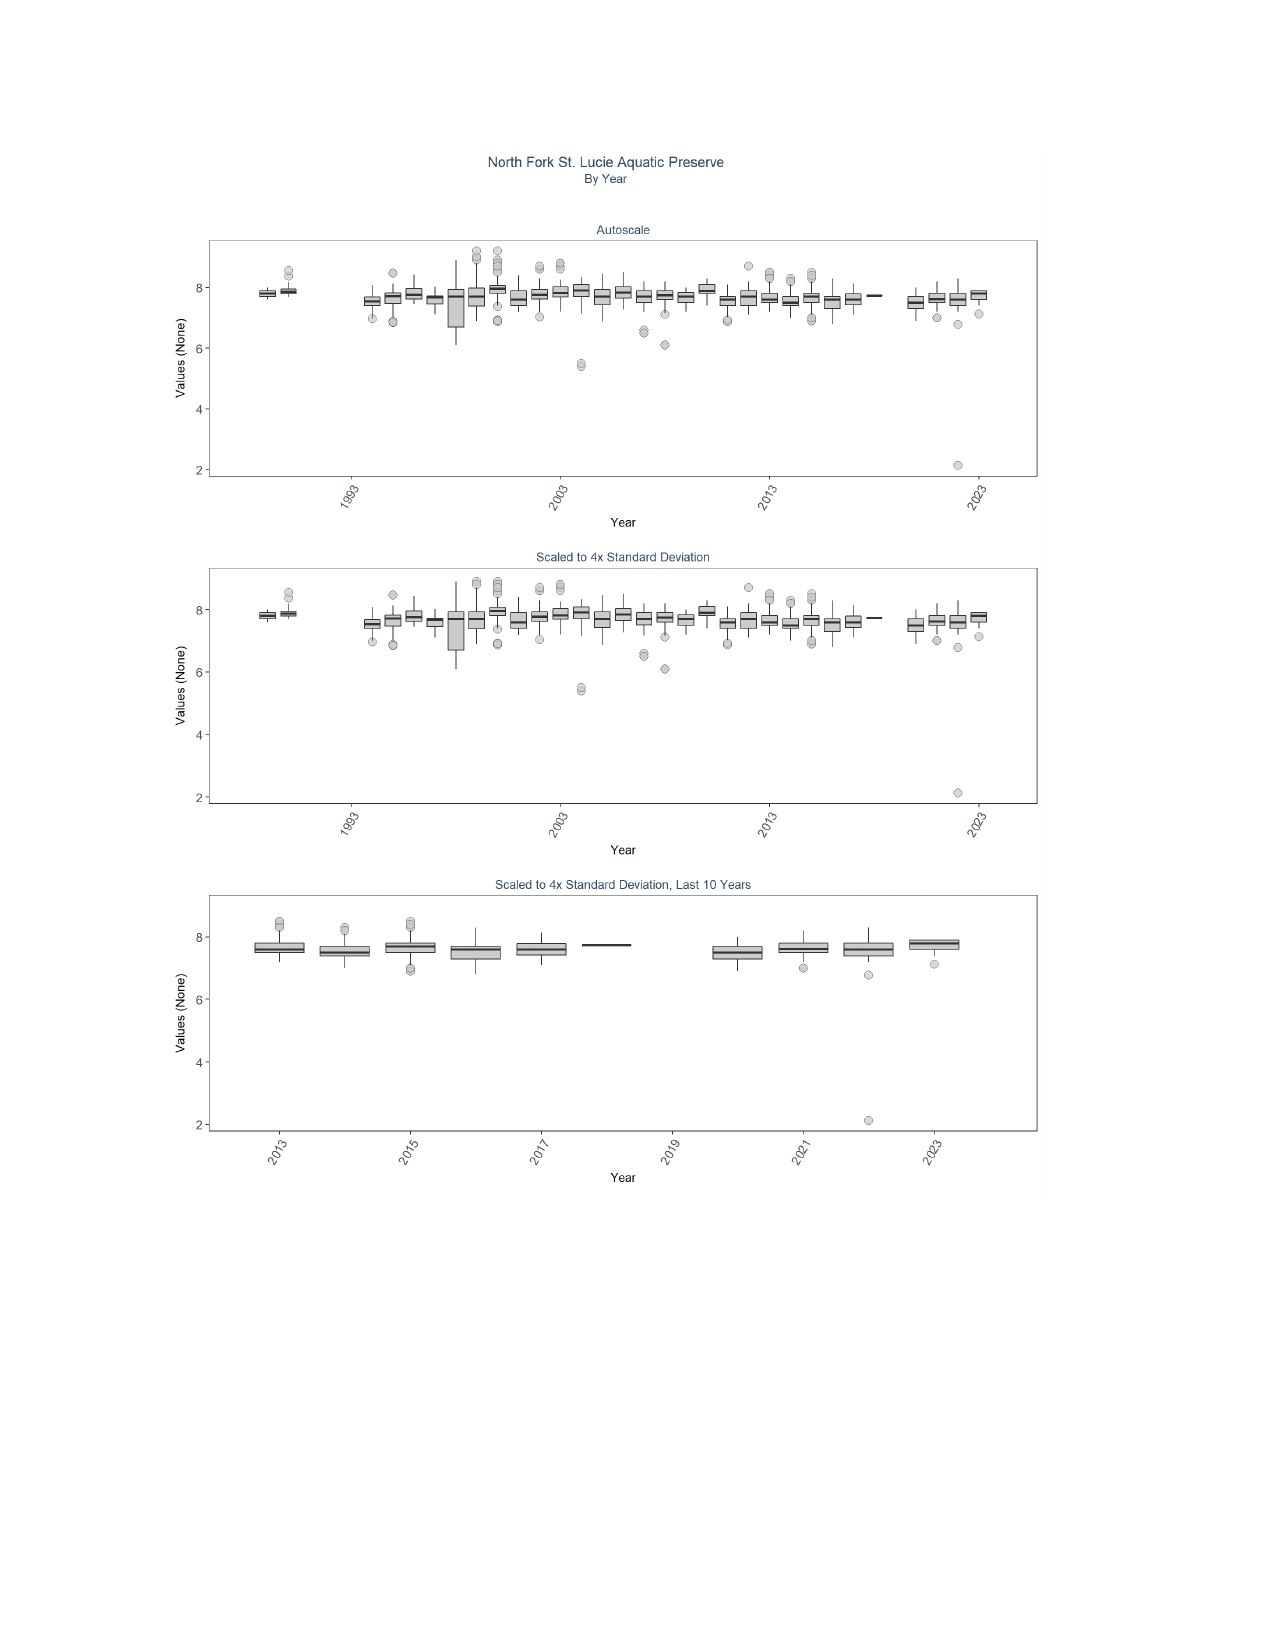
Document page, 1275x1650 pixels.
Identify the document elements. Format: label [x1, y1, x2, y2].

picture [168, 150, 1044, 1200]
